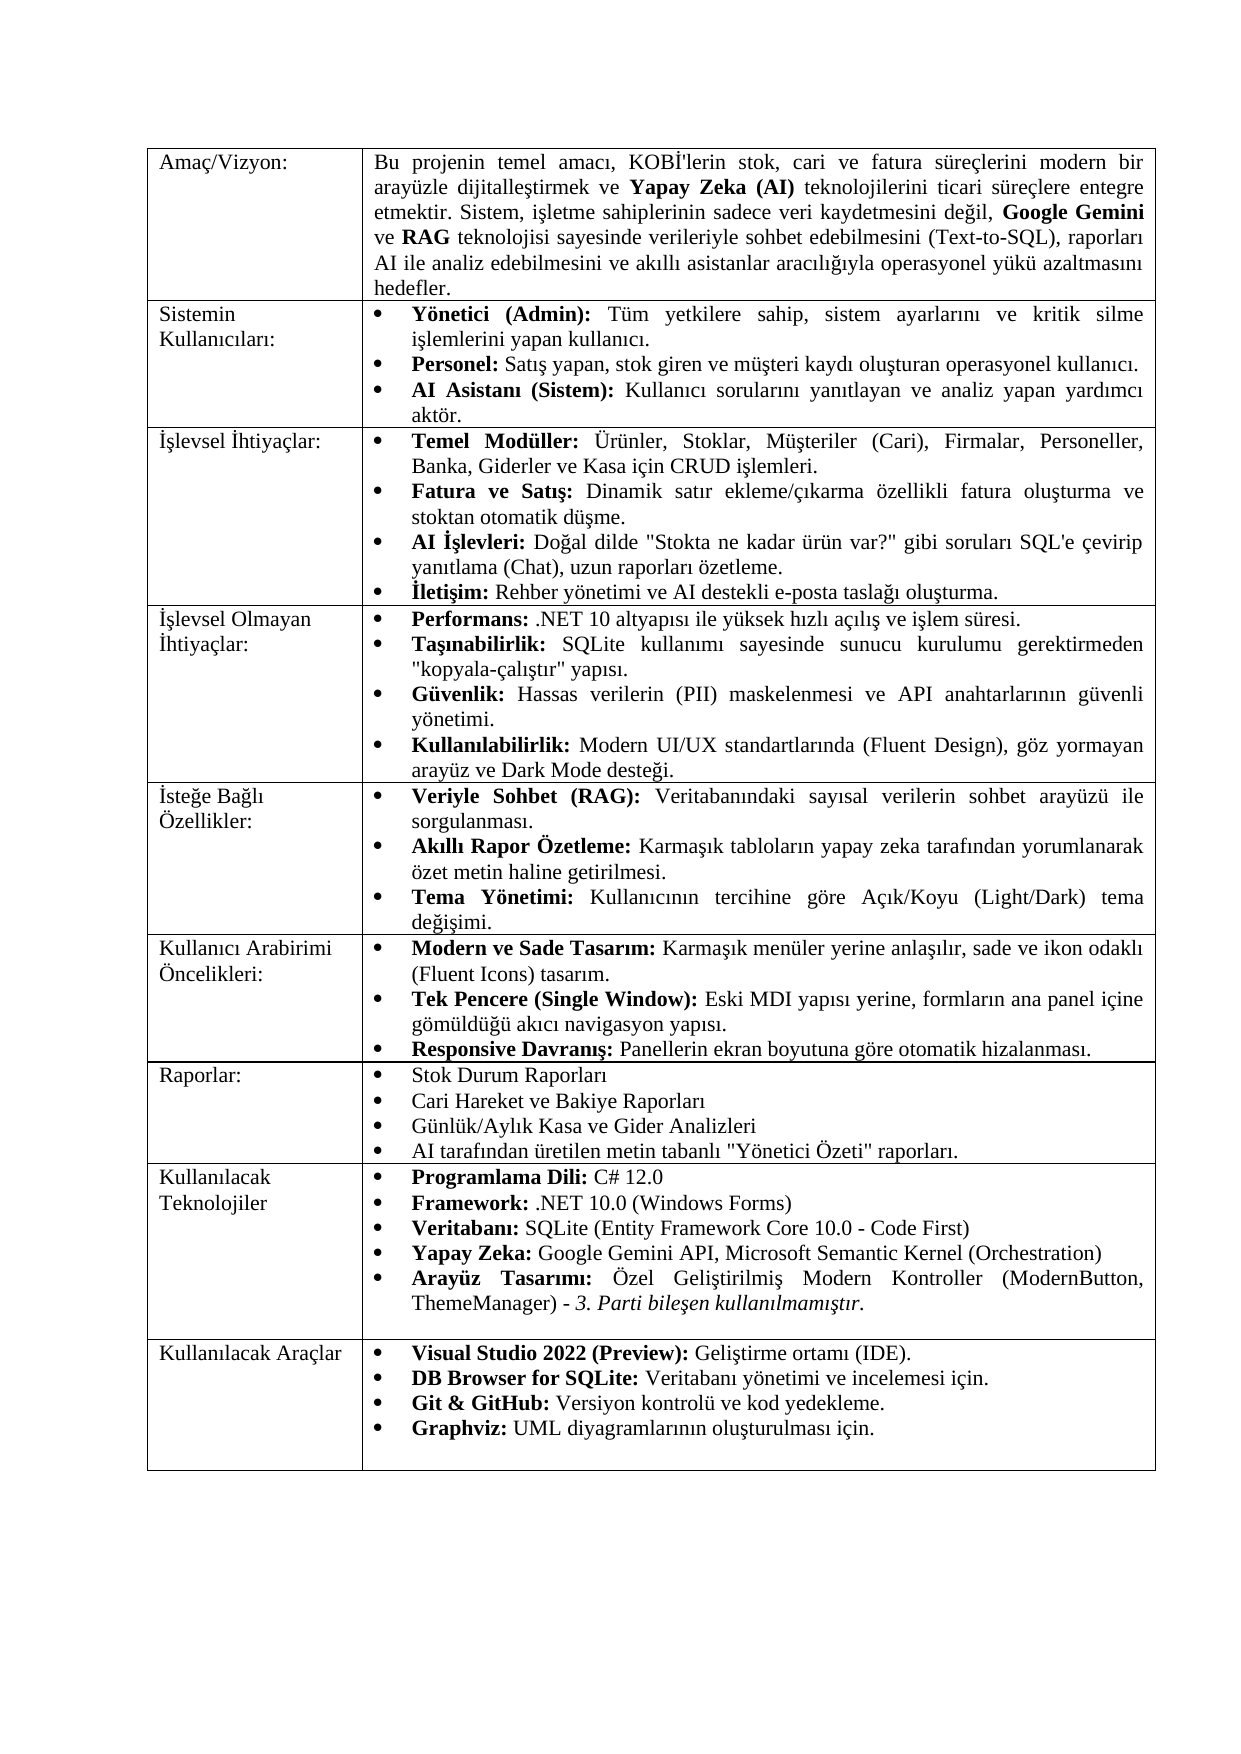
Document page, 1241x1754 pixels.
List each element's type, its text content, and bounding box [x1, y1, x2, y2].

table_cell Yönetici (Admin): Tüm yetkilere sahip, sistem ayarlarını ve kritik silme işlemlerini yapan kullanıcı. Personel: Satış yapan, stok giren ve müşteri kaydı oluşturan operasyonel kullanıcı. AI Asistanı (Sistem): Kullanıcı sorularını yanıtlayan ve analiz yapan yardımcı aktör. [363, 301, 1155, 427]
table_cell Programlama Dili: C# 12.0 Framework: .NET 10.0 (Windows Forms) Veritabanı: SQLite (Entity Framework Core 10.0 - Code First) Yapay Zeka: Google Gemini API, Microsoft Semantic Kernel (Orchestration) Arayüz Tasarımı: Özel Geliştirilmiş Modern Kontroller (ModernButton, ThemeManager) - 3. Parti bileşen kullanılmamıştır. [363, 1164, 1155, 1338]
table_cell Raporlar: [148, 1063, 362, 1163]
table_cell Kullanılacak Teknolojiler [148, 1164, 362, 1338]
table_cell Temel Modüller: Ürünler, Stoklar, Müşteriler (Cari), Firmalar, Personeller, Banka, Giderler ve Kasa için CRUD işlemleri. Fatura ve Satış: Dinamik satır ekleme/çıkarma özellikli fatura oluşturma ve stoktan otomatik düşme. AI İşlevleri: Doğal dilde "Stokta ne kadar ürün var?" gibi soruları SQL'e çevirip yanıtlama (Chat), uzun raporları özetleme. İletişim: Rehber yönetimi ve AI destekli e-posta taslağı oluşturma. [363, 428, 1155, 604]
table_cell Kullanıcı Arabirimi Öncelikleri: [148, 935, 362, 1061]
table_cell İşlevsel Olmayan İhtiyaçlar: [148, 606, 362, 782]
table_cell Visual Studio 2022 (Preview): Geliştirme ortamı (IDE). DB Browser for SQLite: Veritabanı yönetimi ve incelemesi için. Git & GitHub: Versiyon kontrolü ve kod yedekleme. Graphviz: UML diyagramlarının oluşturulması için. [363, 1340, 1155, 1469]
table_cell Amaç/Vizyon: [148, 149, 362, 300]
table_cell Kullanılacak Araçlar [148, 1340, 362, 1469]
table_cell İşlevsel İhtiyaçlar: [148, 428, 362, 604]
table_cell Bu projenin temel amacı, KOBİ'lerin stok, cari ve fatura süreçlerini modern bir arayüzle dijitalleştirmek ve Yapay Zeka (AI) teknolojilerini ticari süreçlere entegre etmektir. Sistem, işletme sahiplerinin sadece veri kaydetmesini değil, Google Gemini ve RAG teknolojisi sayesinde verileriyle sohbet edebilmesini (Text-to-SQL), raporları AI ile analiz edebilmesini ve akıllı asistanlar aracılığıyla operasyonel yükü azaltmasını hedefler. [363, 149, 1155, 300]
table_cell Sistemin Kullanıcıları: [148, 301, 362, 427]
table_cell Modern ve Sade Tasarım: Karmaşık menüler yerine anlaşılır, sade ve ikon odaklı (Fluent Icons) tasarım. Tek Pencere (Single Window): Eski MDI yapısı yerine, formların ana panel içine gömüldüğü akıcı navigasyon yapısı. Responsive Davranış: Panellerin ekran boyutuna göre otomatik hizalanması. [363, 935, 1155, 1061]
table_cell Performans: .NET 10 altyapısı ile yüksek hızlı açılış ve işlem süresi. Taşınabilirlik: SQLite kullanımı sayesinde sunucu kurulumu gerektirmeden "kopyala-çalıştır" yapısı. Güvenlik: Hassas verilerin (PII) maskelenmesi ve API anahtarlarının güvenli yönetimi. Kullanılabilirlik: Modern UI/UX standartlarında (Fluent Design), göz yormayan arayüz ve Dark Mode desteği. [363, 606, 1155, 782]
table_cell İsteğe Bağlı Özellikler: [148, 783, 362, 934]
table_cell Stok Durum Raporları Cari Hareket ve Bakiye Raporları Günlük/Aylık Kasa ve Gider Analizleri AI tarafından üretilen metin tabanlı "Yönetici Özeti" raporları. [363, 1063, 1155, 1163]
table_cell Veriyle Sohbet (RAG): Veritabanındaki sayısal verilerin sohbet arayüzü ile sorgulanması. Akıllı Rapor Özetleme: Karmaşık tabloların yapay zeka tarafından yorumlanarak özet metin haline getirilmesi. Tema Yönetimi: Kullanıcının tercihine göre Açık/Koyu (Light/Dark) tema değişimi. [363, 783, 1155, 934]
